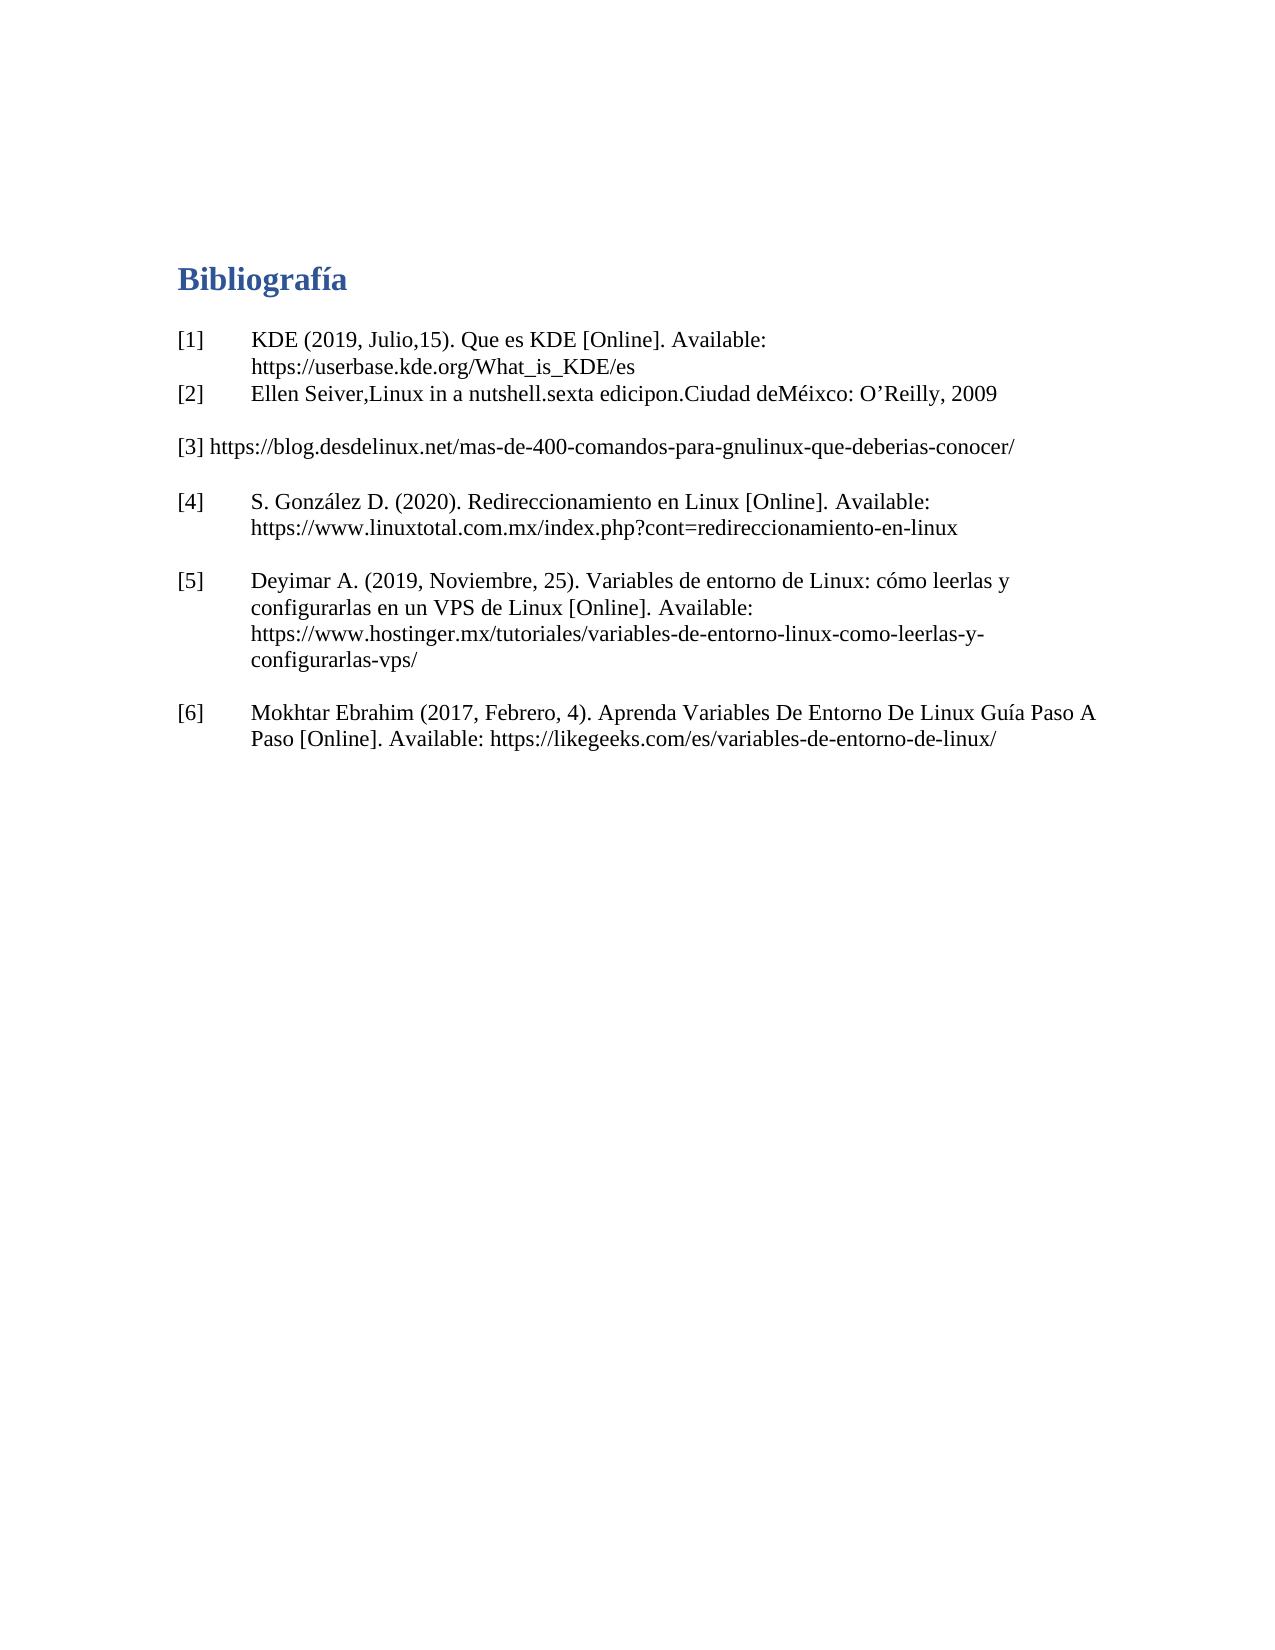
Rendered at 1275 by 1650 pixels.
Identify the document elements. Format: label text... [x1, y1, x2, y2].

text [2] Ellen Seiver,Linux in a nutshell.sexta edicipon.Ciudad deMéixco: O’Reilly, 2009 [177, 380, 1098, 407]
text [4] S. González D. (2020). Redireccionamiento en Linux [Online]. Available: https://www.linuxtotal.com.mx/index.php?cont=redireccionamiento-en-linux [177, 488, 1098, 541]
text [5] Deyimar A. (2019, Noviembre, 25). Variables de entorno de Linux: cómo leerlas y configurarlas en un VPS de Linux [Online]. Available: https://www.hostinger.mx/tutoriales/variables-de-entorno-linux-como-leerlas-y-configurarlas-vps/ [177, 567, 1098, 673]
text [6] Mokhtar Ebrahim (2017, Febrero, 4). Aprenda Variables De Entorno De Linux Guía Paso A Paso [Online]. Available: https://likegeeks.com/es/variables-de-entorno-de-linux/ [177, 699, 1098, 752]
subtitle Bibliografía [177, 259, 1098, 297]
text [1] KDE (2019, Julio,15). Que es KDE [Online]. Available: https://userbase.kde.org/What_is_KDE/es [177, 326, 1098, 380]
text [3] https://blog.desdelinux.net/mas-de-400-comandos-para-gnulinux-que-deberias-conocer/ [177, 433, 1098, 459]
